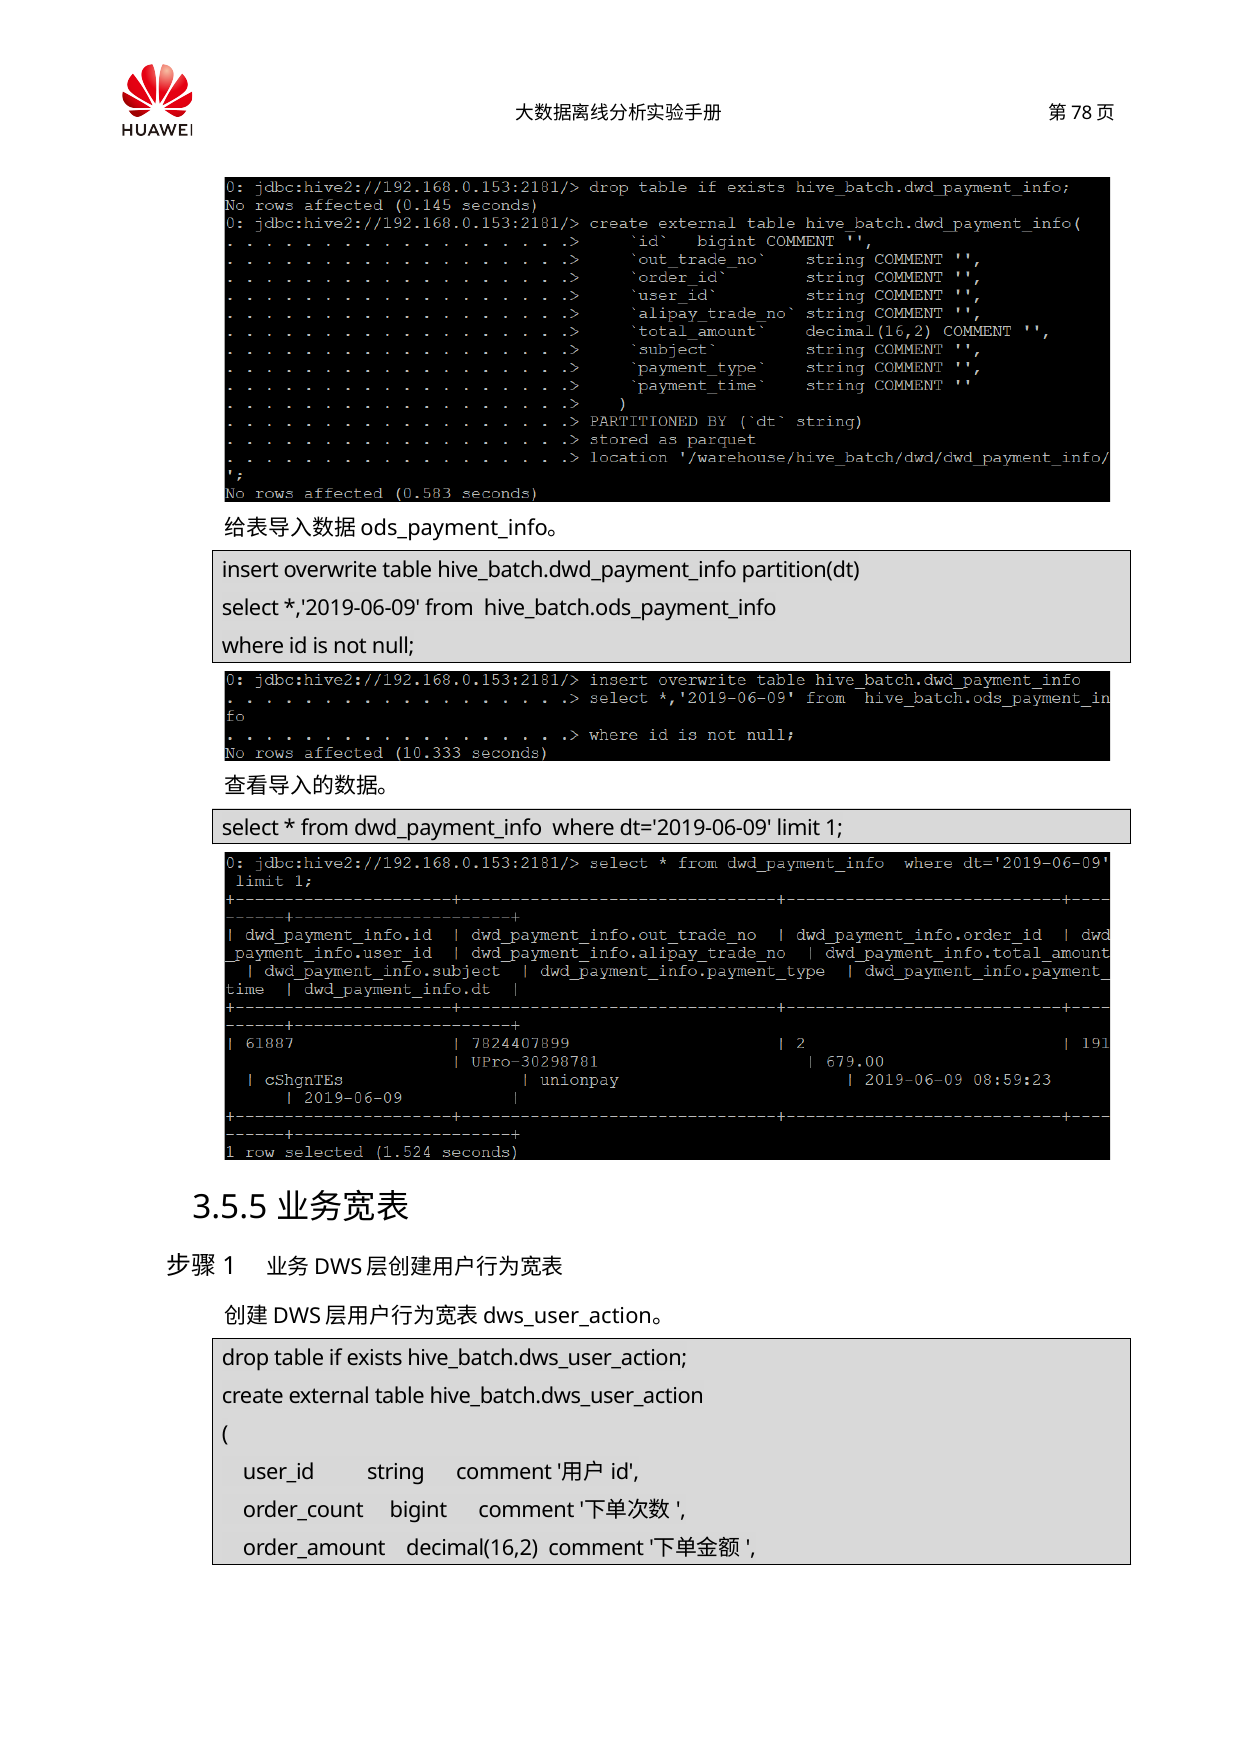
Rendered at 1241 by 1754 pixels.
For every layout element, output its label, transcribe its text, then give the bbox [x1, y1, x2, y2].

text 业务DWS层创建用户行为宽表 [236, 1245, 1122, 1282]
text drop table if exists hive_batch.dws_user_action; [213, 1339, 1130, 1371]
picture [224, 671, 1111, 761]
text select * from dwd_payment_info where dt='2019-06-09' limit 1; [213, 810, 1130, 843]
text order_count bigint comment '下单次数 ', [213, 1491, 1130, 1524]
text insert overwrite table hive_batch.dwd_payment_info partition(dt) [213, 551, 1130, 583]
text 创建DWS层用户行为宽表dws_user_action。 [224, 1298, 1122, 1330]
text select *,'2019-06-09' from hive_batch.ods_payment_info [213, 588, 1130, 621]
text create external table hive_batch.dws_user_action [213, 1376, 1130, 1409]
text ( [213, 1414, 1130, 1447]
text 查看导入的数据。 [224, 768, 1122, 800]
text 给表导入数据ods_payment_info。 [224, 510, 1122, 542]
subtitle 业务宽表 [192, 1180, 1122, 1229]
picture [122, 64, 193, 136]
text user_id string comment '用户 id', [213, 1453, 1130, 1486]
picture [224, 177, 1111, 502]
text where id is not null; [213, 627, 1130, 662]
picture [224, 852, 1111, 1160]
text order_amount decimal(16,2) comment '下单金额 ', [213, 1529, 1130, 1564]
